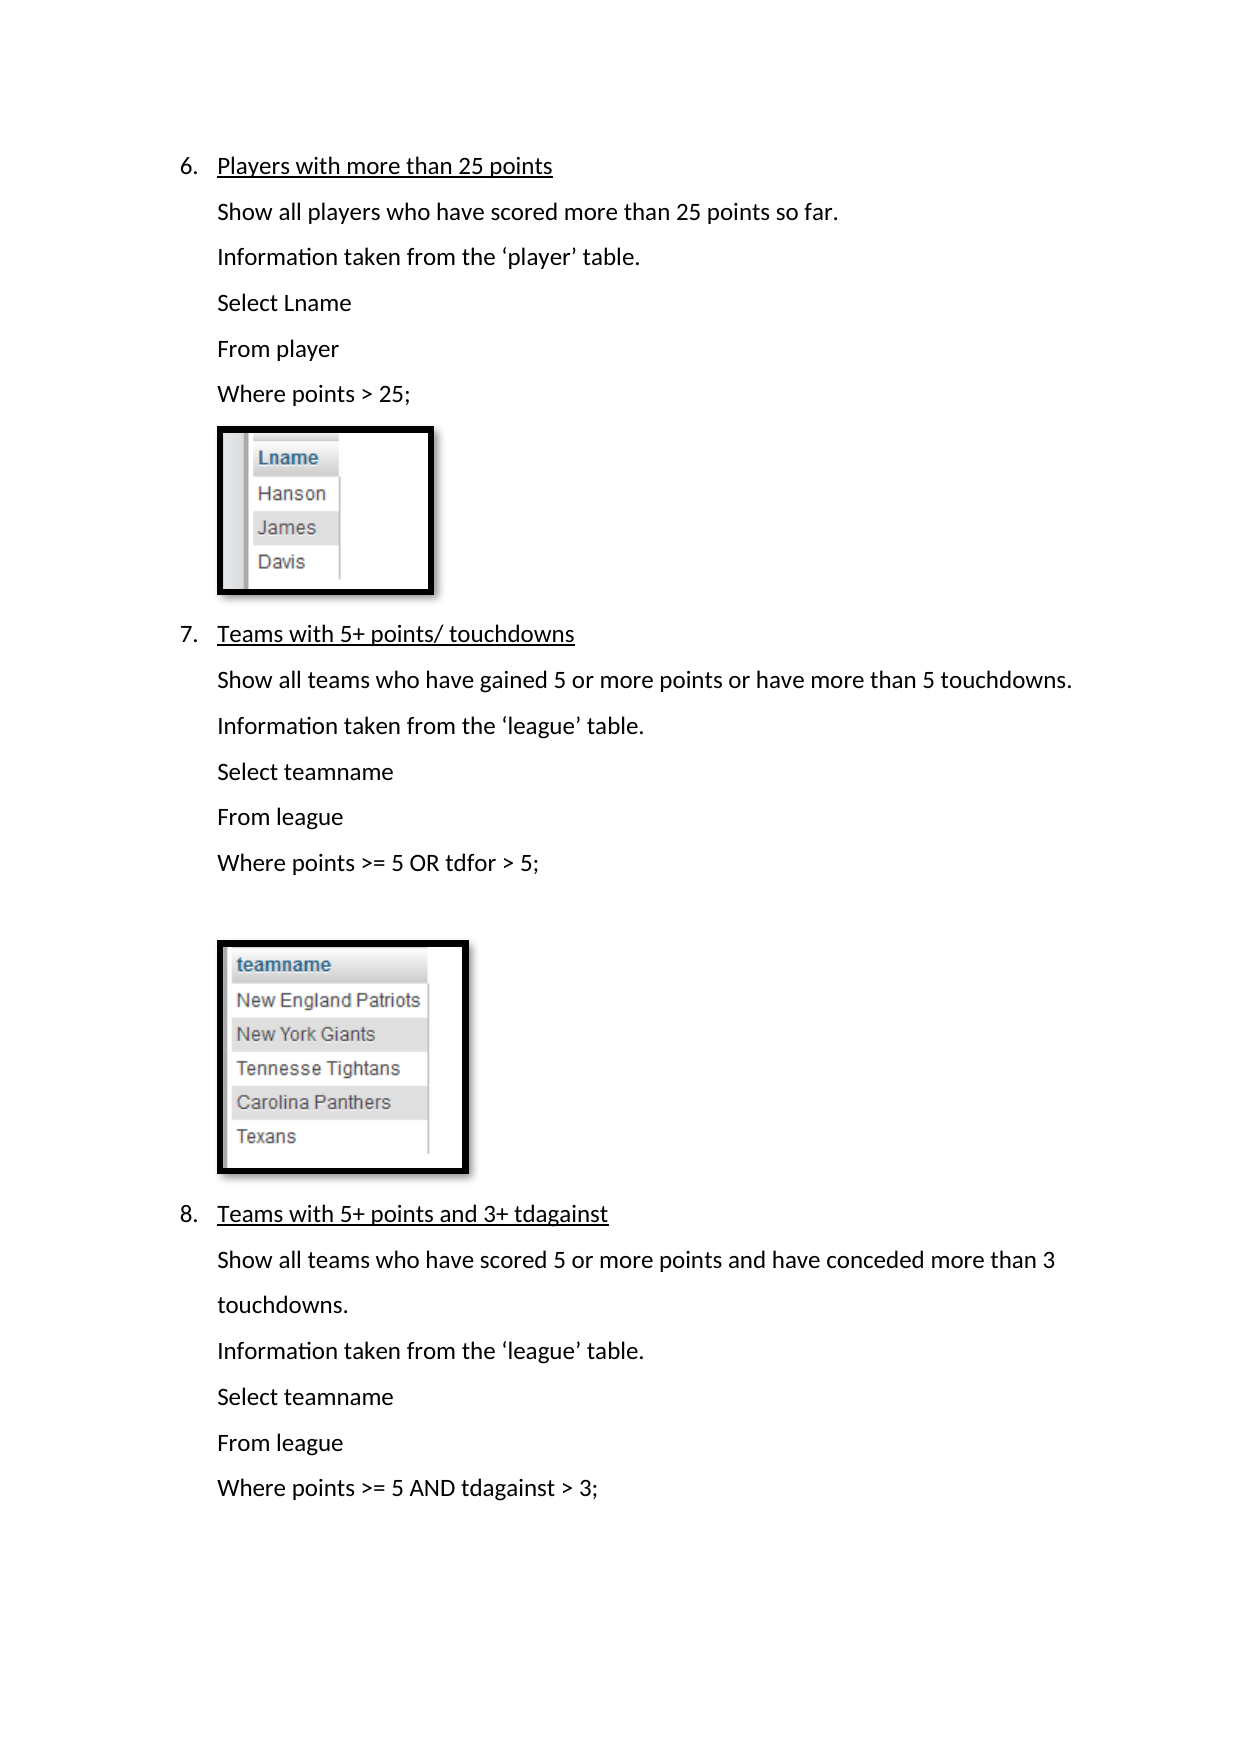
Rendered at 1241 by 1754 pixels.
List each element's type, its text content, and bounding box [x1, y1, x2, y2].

list Teams with 5+ points and 3+ tdagainst Show all teams who have scored 5 or more points and have conceded more than 3 touchdowns. Information taken from the ‘league’ table. Select teamname From league Where points >= 5 AND tdagainst > 3; [179, 1198, 1090, 1545]
picture [223, 433, 428, 589]
list Teams with 5+ points/ touchdowns Show all teams who have gained 5 or more points or have more than 5 touchdowns. Information taken from the ‘league’ table. Select teamname From league Where points >= 5 OR tdfor > 5; [179, 618, 1090, 1184]
list Players with more than 25 points Show all players who have scored more than 25 points so far. Information taken from the ‘player’ table. Select Lname From player Where points > 25; [179, 150, 1090, 604]
picture [223, 947, 462, 1168]
